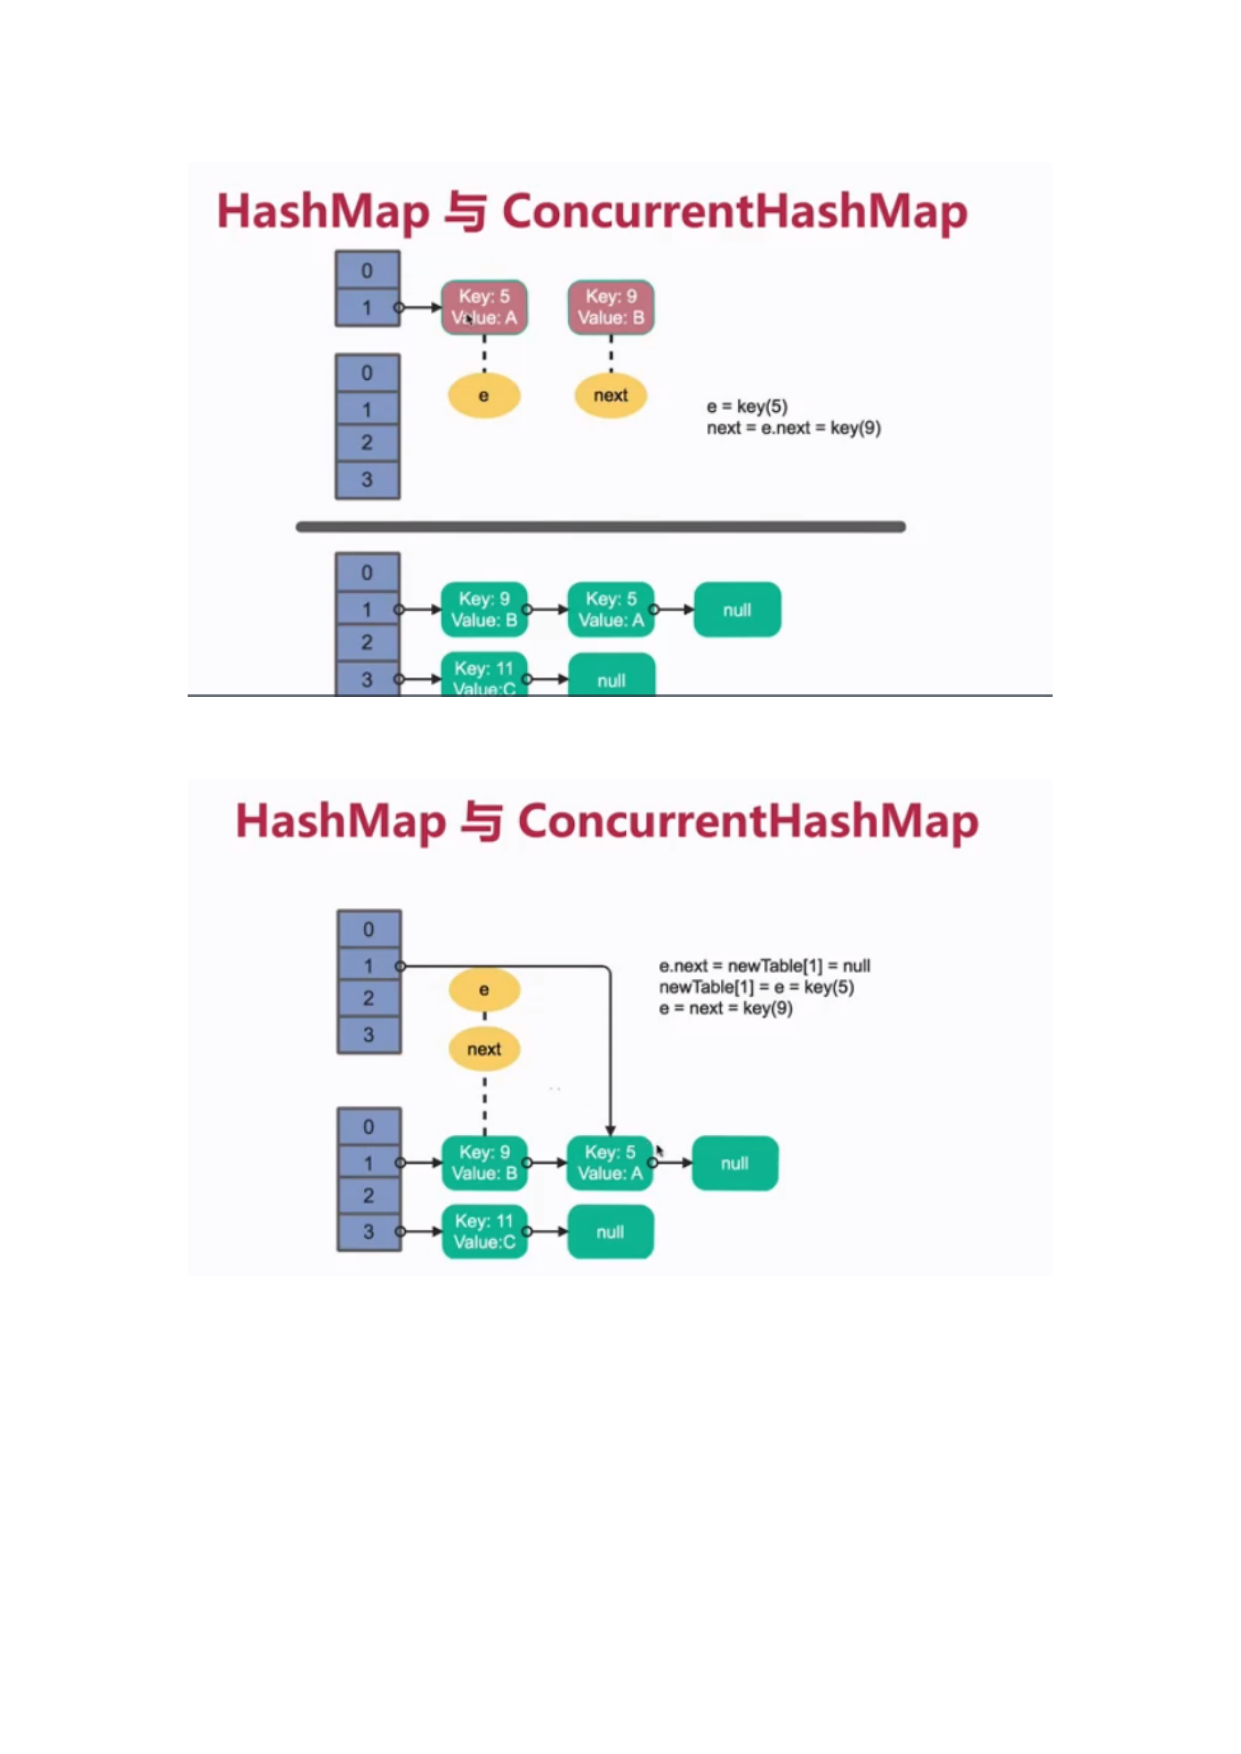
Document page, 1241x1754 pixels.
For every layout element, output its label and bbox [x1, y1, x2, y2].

picture [187, 779, 1053, 1276]
picture [187, 162, 1053, 697]
